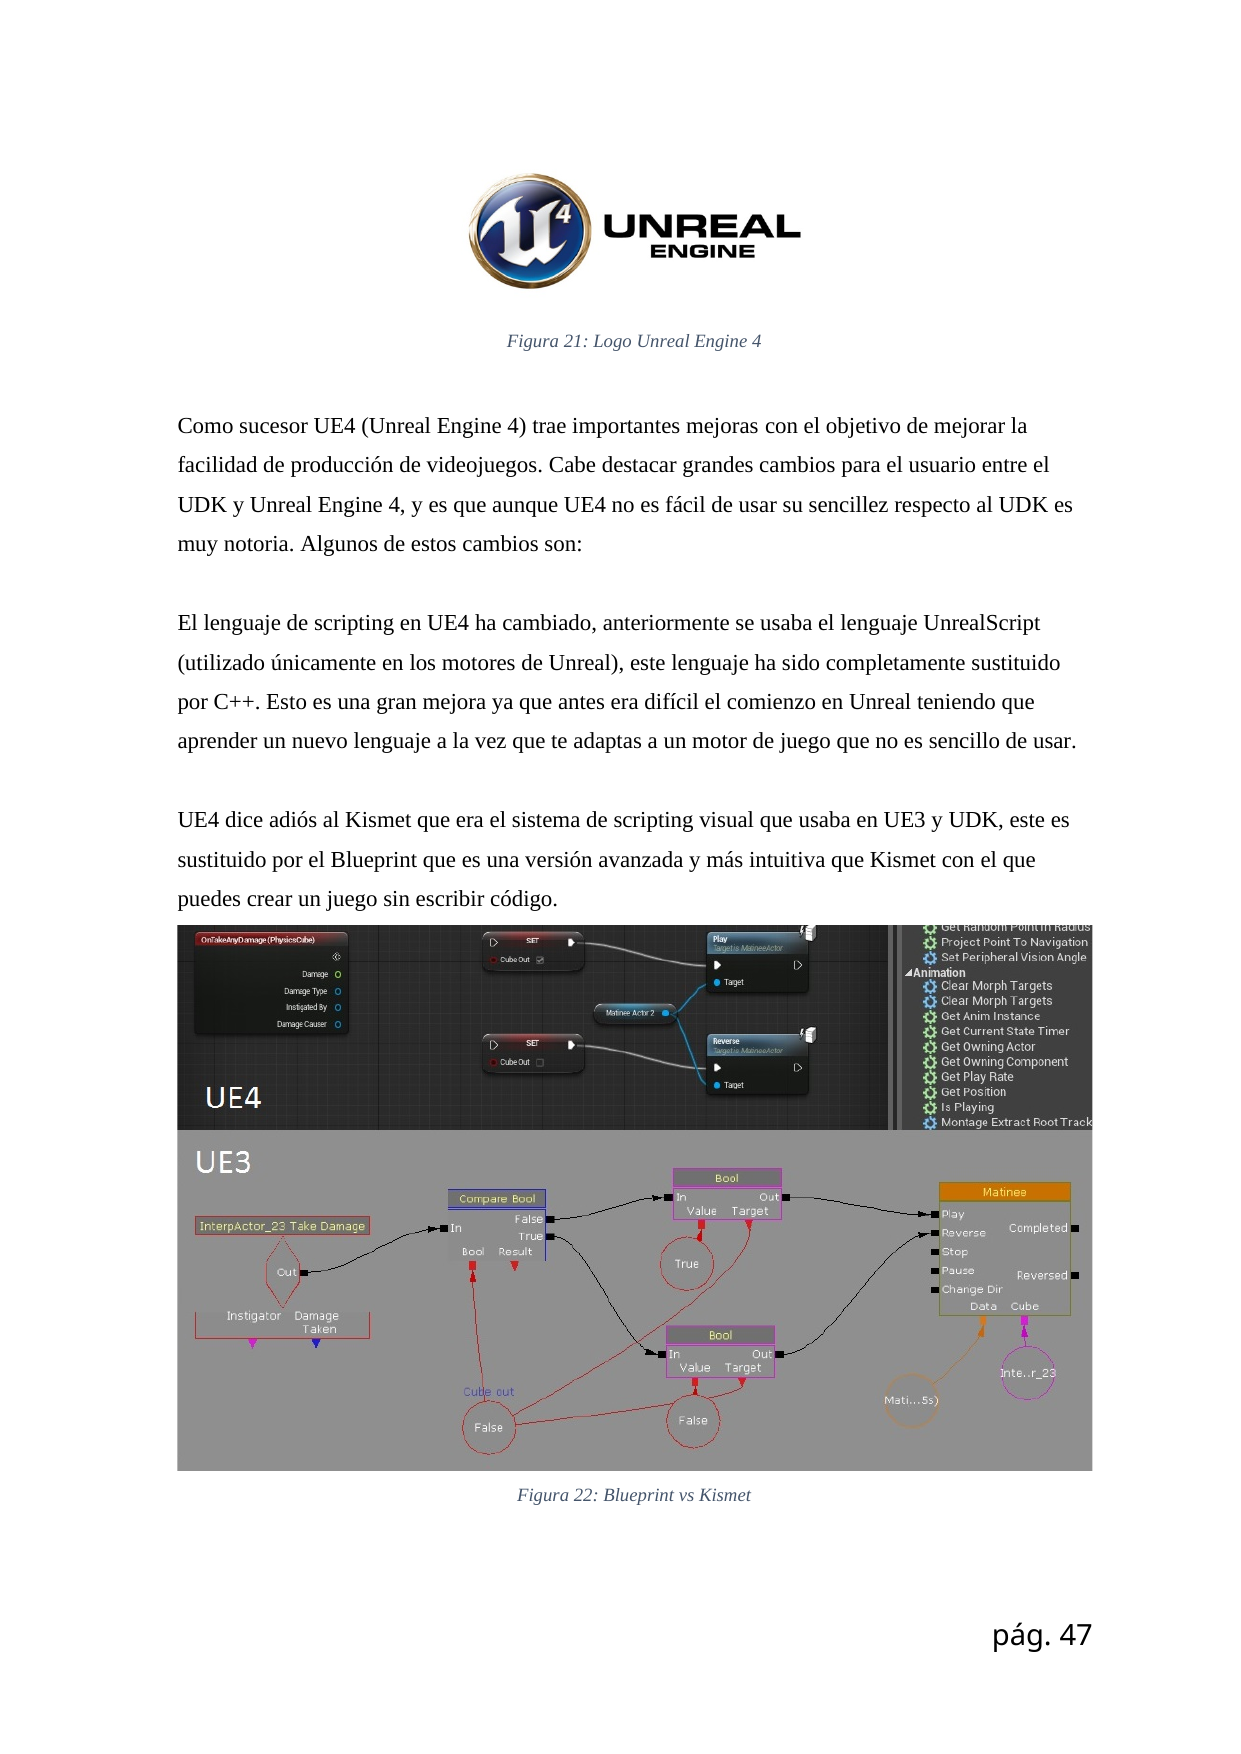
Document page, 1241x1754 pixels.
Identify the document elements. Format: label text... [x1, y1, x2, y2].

text UE4 dice adiós al Kismet que era el sistema de scripting visual que usaba en UE3 y UDK, este es sustituido por el Blueprint que es una versión avanzada y más intuitiva que Kismet con el que puedes crear un juego sin escribir código. [177, 807, 1092, 912]
text Figura 22: Blueprint vs Kismet [177, 1484, 1092, 1506]
text Figura 21: Logo Unreal Engine 4 [177, 330, 1092, 351]
picture [177, 925, 1093, 1471]
text El lenguaje de scripting en UE4 ha cambiado, anteriormente se usaba el lenguaje UnrealScript (utilizado únicamente en los motores de Unreal), este lenguaje ha sido completamente sustituido por C++. Esto es una gran mejora ya que antes era difícil el comienzo en Unreal teniendo que aprender un nuevo lenguaje a la vez que te adaptas a un motor de juego que no es sencillo de usar. [177, 609, 1092, 754]
picture [461, 147, 809, 317]
text Como sucesor UE4 (Unreal Engine 4) trae importantes mejoras con el objetivo de mejorar la facilidad de producción de videojuegos. Cabe destacar grandes cambios para el usuario entre el UDK y Unreal Engine 4, y es que aunque UE4 no es fácil de usar su sencillez respecto al UDK es muy notoria. Algunos de estos cambios son: [177, 412, 1092, 557]
